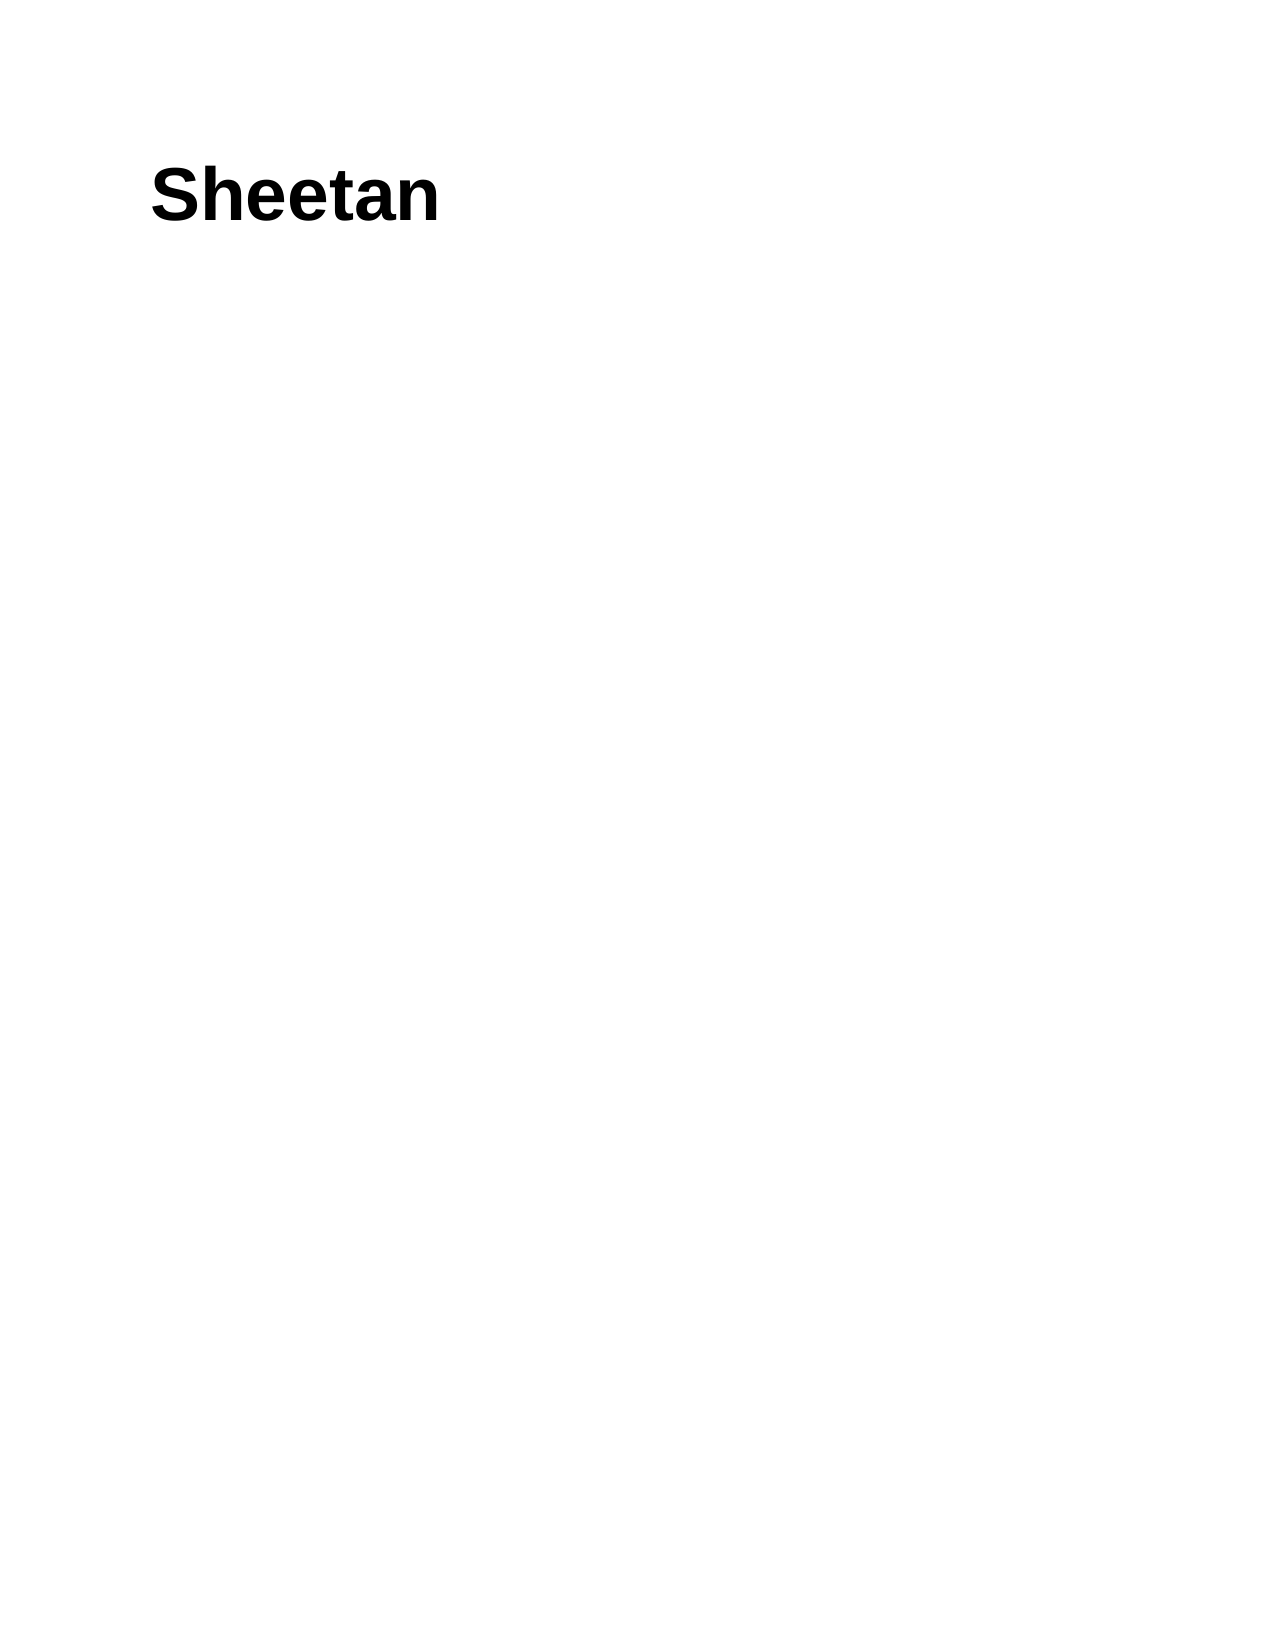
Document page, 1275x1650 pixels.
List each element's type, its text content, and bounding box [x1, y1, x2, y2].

title Sheetan [150, 150, 1125, 236]
